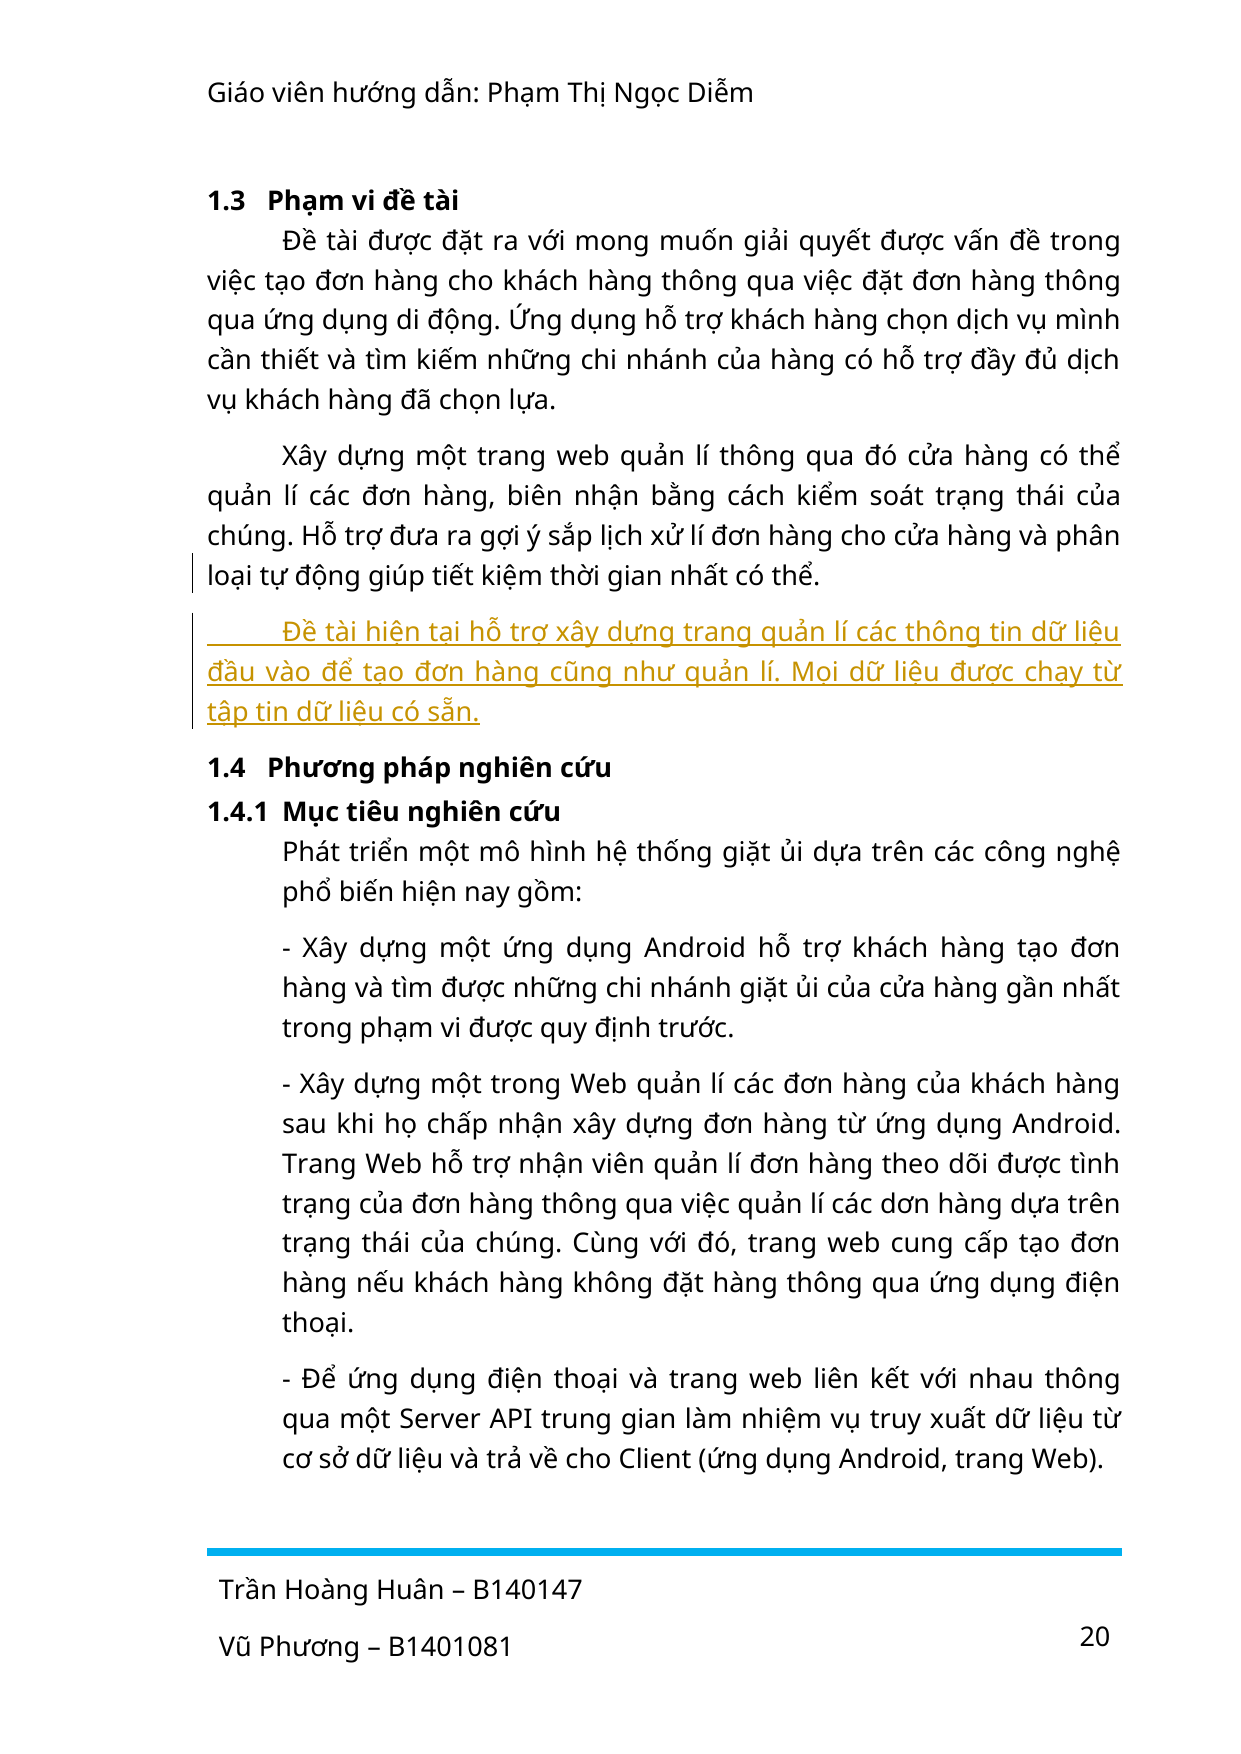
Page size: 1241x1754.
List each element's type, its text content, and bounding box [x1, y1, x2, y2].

subtitle Mục tiêu nghiên cứu [207, 793, 1122, 829]
text - Để ứng dụng điện thoại và trang web liên kết với nhau thông qua một Server API trung gian làm nhiệm vụ truy xuất dữ liệu từ cơ sở dữ liệu và trả về cho Client (ứng dụng Android, trang Web). [282, 1360, 1122, 1476]
text Phát triển một mô hình hệ thống giặt ủi dựa trên các công nghệ phổ biến hiện nay gồm: [282, 832, 1122, 909]
subtitle Phương pháp nghiên cứu [207, 749, 1122, 786]
text Đề tài được đặt ra với mong muốn giải quyết được vấn đề trong việc tạo đơn hàng cho khách hàng thông qua việc đặt đơn hàng thông qua ứng dụng di động. Ứng dụng hỗ trợ khách hàng chọn dịch vụ mình cần thiết và tìm kiếm những chi nhánh của hàng có hỗ trợ đầy đủ dịch vụ khách hàng đã chọn lựa. [207, 221, 1122, 417]
subtitle Phạm vi đề tài [207, 181, 1122, 218]
text - Xây dựng một trong Web quản lí các đơn hàng của khách hàng sau khi họ chấp nhận xây dựng đơn hàng từ ứng dụng Android. Trang Web hỗ trợ nhận viên quản lí đơn hàng theo dõi được tình trạng của đơn hàng thông qua việc quản lí các dơn hàng dựa trên trạng thái của chúng. Cùng với đó, trang web cung cấp tạo đơn hàng nếu khách hàng không đặt hàng thông qua ứng dụng điện thoại. [282, 1065, 1122, 1340]
text Xây dựng một trang web quản lí thông qua đó cửa hàng có thể quản lí các đơn hàng, biên nhận bằng cách kiểm soát trạng thái của chúng. Hỗ trợ đưa ra gợi ý sắp lịch xử lí đơn hàng cho cửa hàng và phân loại tự động giúp tiết kiệm thời gian nhất có thể. [207, 437, 1122, 593]
text - Xây dựng một ứng dụng Android hỗ trợ khách hàng tạo đơn hàng và tìm được những chi nhánh giặt ủi của cửa hàng gần nhất trong phạm vi được quy định trước. [282, 929, 1122, 1045]
